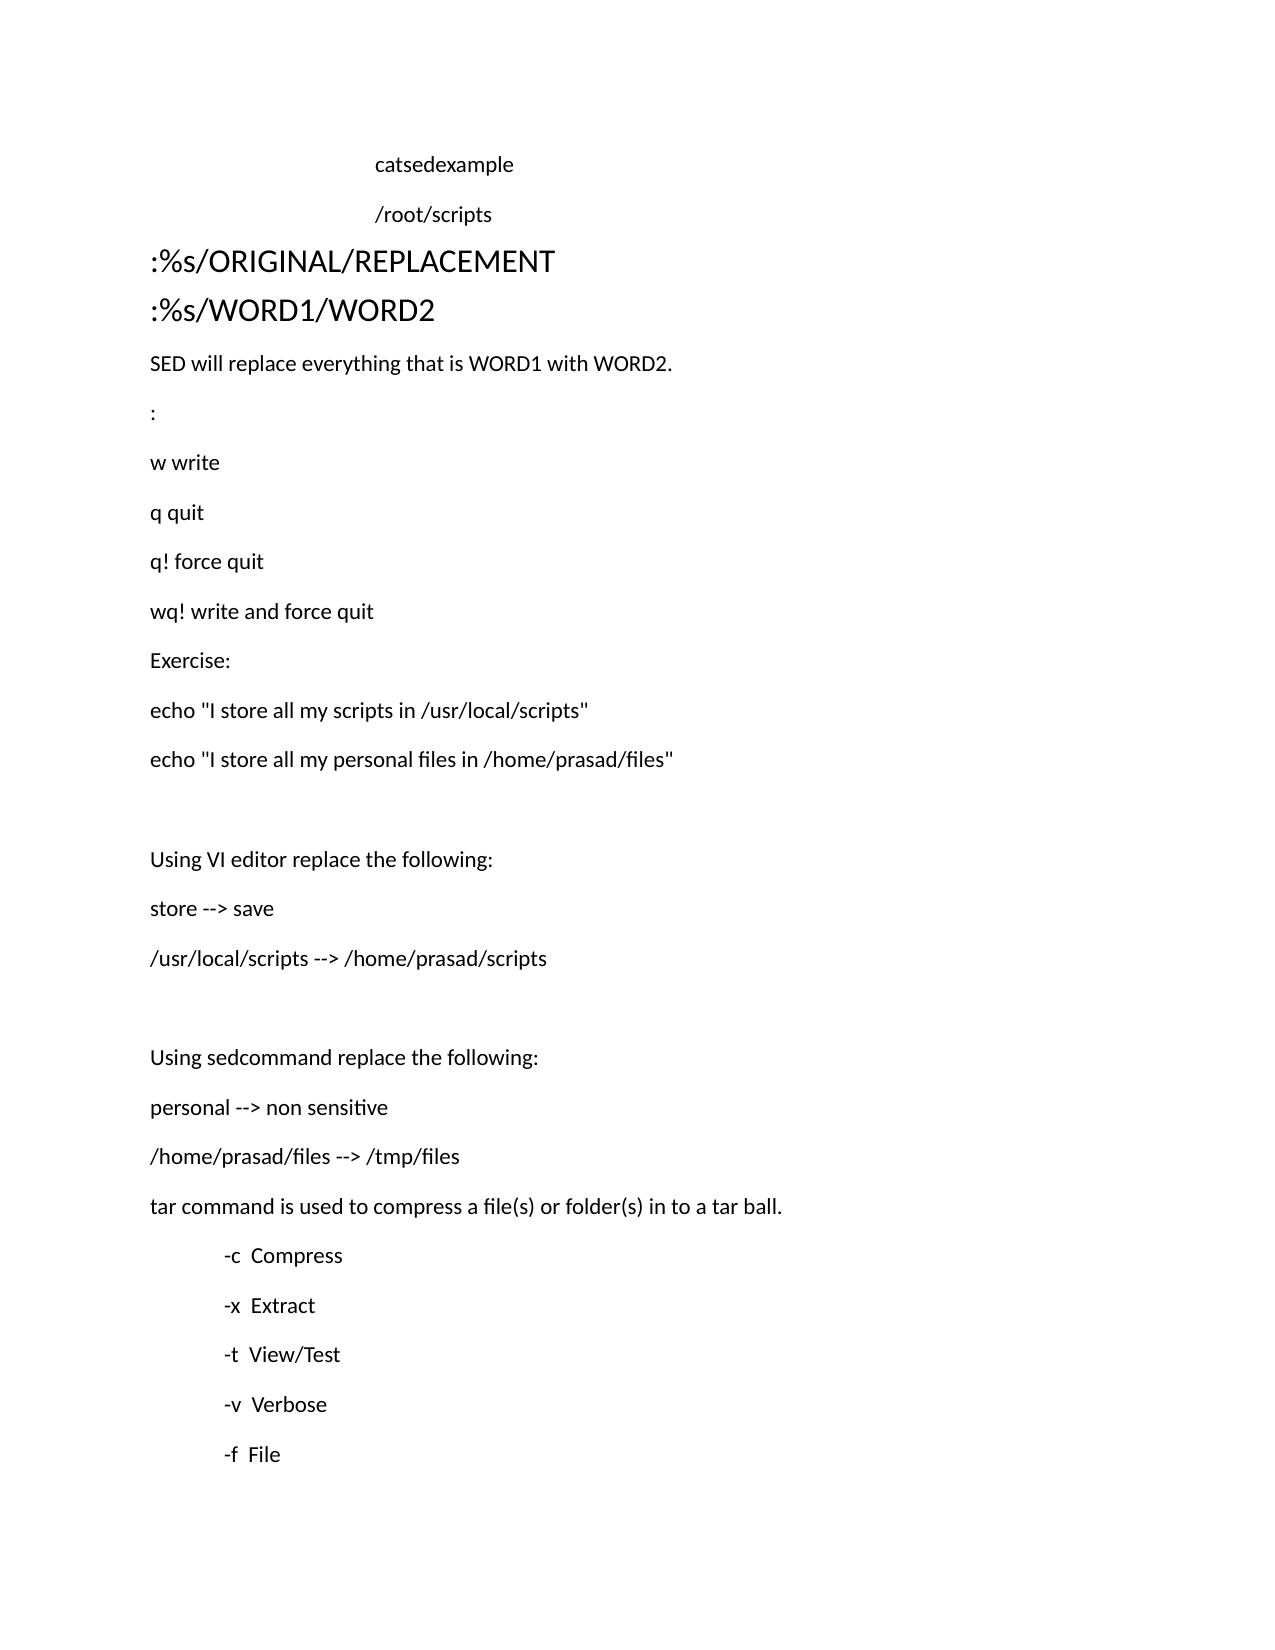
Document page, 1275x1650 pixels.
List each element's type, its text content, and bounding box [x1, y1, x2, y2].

text Using sedcommand replace the following: [150, 1042, 1125, 1071]
text q quit [150, 497, 1125, 526]
text Using VI editor replace the following: [150, 844, 1125, 873]
text /usr/local/scripts --> /home/prasad/scripts [150, 943, 1125, 972]
text :%s/ORIGINAL/REPLACEMENT [150, 249, 1125, 278]
text echo "I store all my personal files in /home/prasad/files" [150, 745, 1125, 774]
text personal --> non sensitive [150, 1092, 1125, 1121]
text -t View/Test [150, 1340, 1125, 1369]
text SED will replace everything that is WORD1 with WORD2. [150, 348, 1125, 377]
text store --> save [150, 894, 1125, 922]
text -v Verbose [150, 1389, 1125, 1418]
text Exercise: [150, 646, 1125, 674]
text :%s/WORD1/WORD2 [150, 299, 1125, 327]
text -f File [150, 1439, 1125, 1468]
text : [150, 398, 1125, 427]
text -x Extract [150, 1290, 1125, 1319]
text wq! write and force quit [150, 596, 1125, 625]
text /root/scripts [300, 199, 1125, 228]
text tar command is used to compress a file(s) or folder(s) in to a tar ball. [150, 1191, 1125, 1220]
text echo "I store all my scripts in /usr/local/scripts" [150, 695, 1125, 724]
text /home/prasad/files --> /tmp/files [150, 1142, 1125, 1170]
text catsedexample [300, 150, 1125, 179]
text q! force quit [150, 547, 1125, 575]
text -c Compress [150, 1241, 1125, 1269]
text w write [150, 447, 1125, 476]
